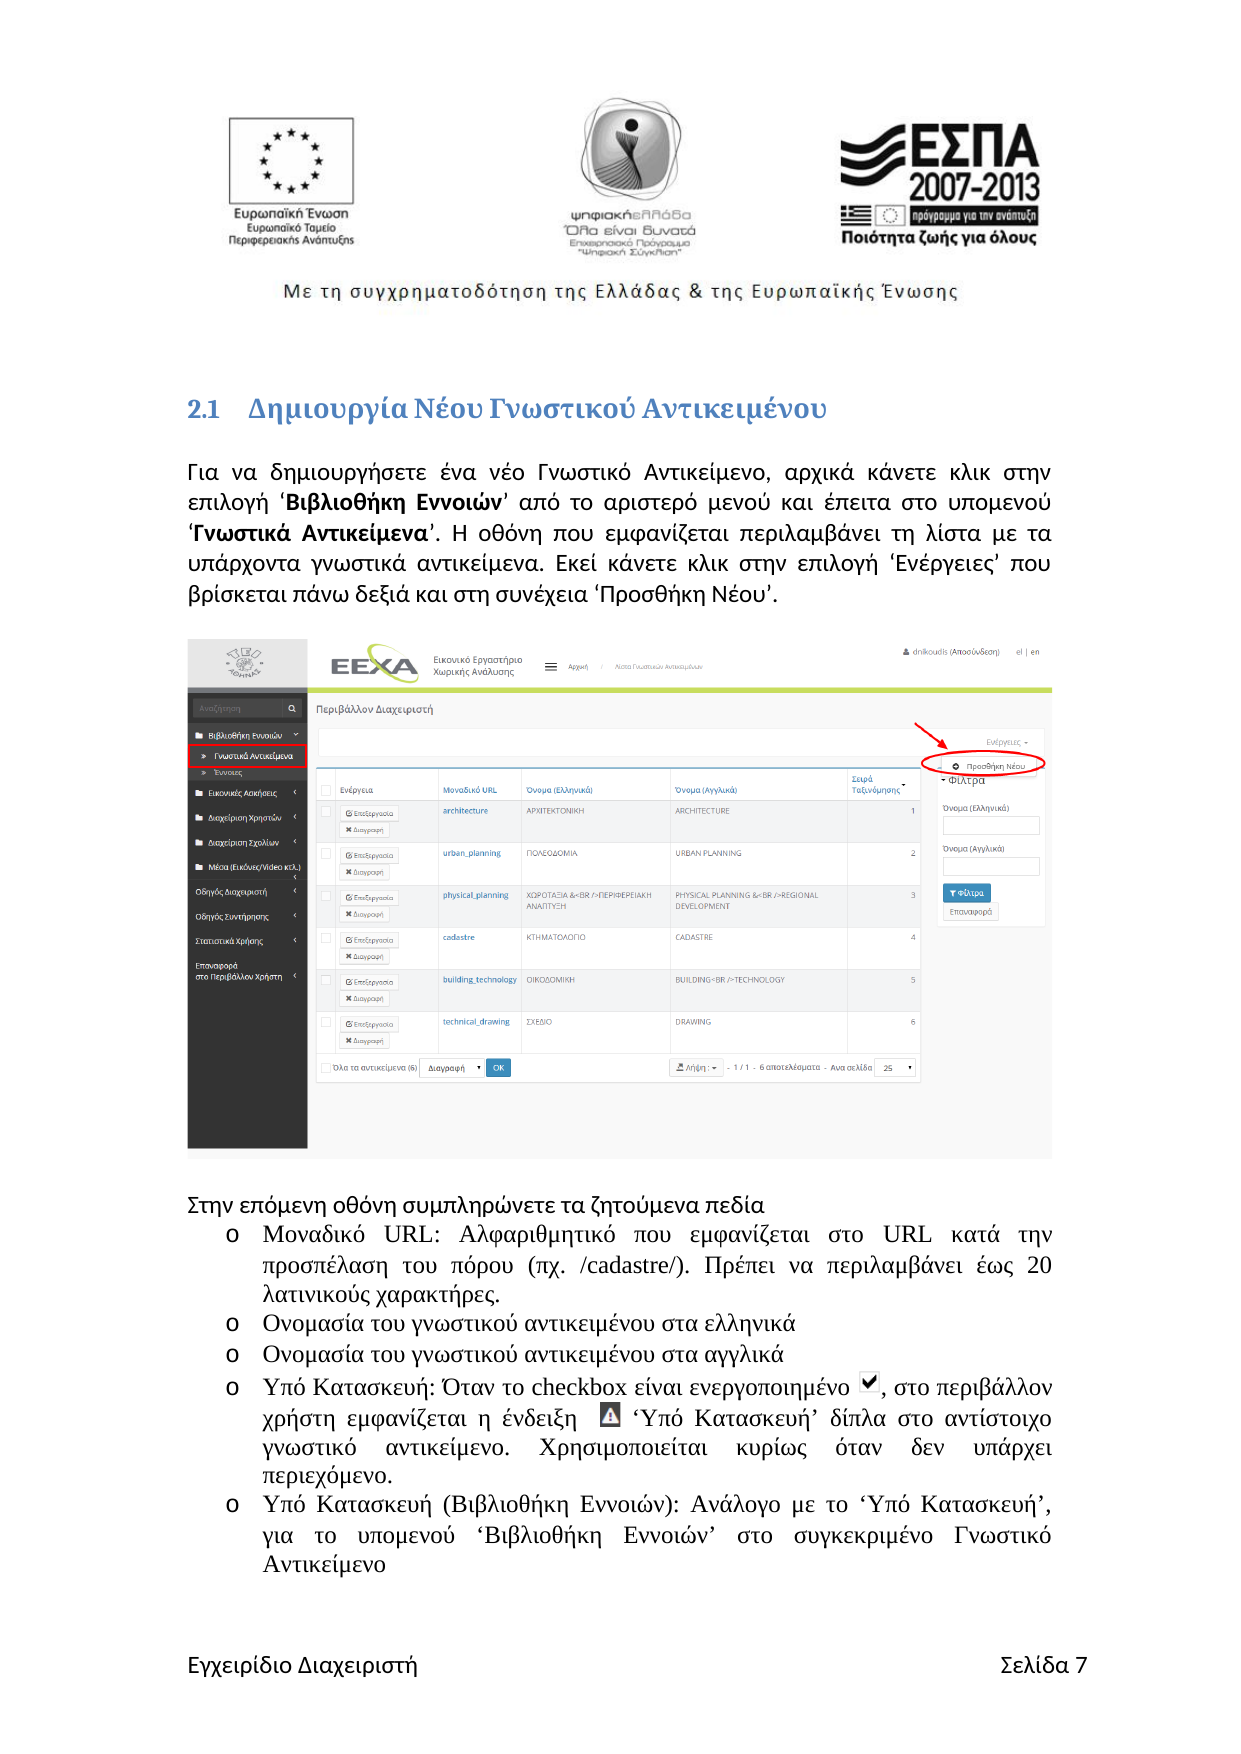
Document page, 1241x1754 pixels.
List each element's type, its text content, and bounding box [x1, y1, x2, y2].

subtitle Δημιουργία Νέου Γνωστικού Αντικειμένου [187, 394, 1053, 425]
text Για να δημιουργήσετε ένα νέο Γνωστικό Αντικείμενο, αρχικά κάνετε κλικ στην επιλογή ‘Βιβλιοθήκη Εννοιών’ από το αριστερό μενού και έπειτα στο υπομενού ‘Γνωστικά Αντικείμενα’. Η οθόνη που εμφανίζεται περιλαμβάνει τη λίστα με τα υπάρχοντα γνωστικά αντικείμενα. Εκεί κάνετε κλικ στην επιλογή ‘Ενέργειες’ που βρίσκεται πάνω δεξιά και στη συνέχεια ‘Προσθήκη Νέου’. [187, 456, 1053, 608]
list Υπό Κατασκευή: Όταν το checkbox είναι ενεργοποιημένο , στο περιβάλλον χρήστη εμφανίζεται η ένδειξη ‘Υπό Κατασκευή’ δίπλα στο αντίστοιχο γνωστικό αντικείμενο. Χρησιμοποιείται κυρίως όταν δεν υπάρχει περιεχόμενο. [225, 1369, 1053, 1489]
picture [857, 1369, 881, 1396]
list Μοναδικό URL: Αλφαριθμητικό που εμφανίζεται στο URL κατά την προσπέλαση του πόρου (πχ. /cadastre/). Πρέπει να περιλαμβάνει έως 20 λατινικούς χαρακτήρες. [225, 1219, 1053, 1308]
picture [600, 1402, 621, 1427]
text Στην επόμενη οθόνη συμπληρώνετε τα ζητούμενα πεδία [187, 1189, 1053, 1219]
picture [187, 73, 1088, 343]
list Ονομασία του γνωστικού αντικειμένου στα αγγλικά [225, 1339, 1053, 1369]
list Ονομασία του γνωστικού αντικειμένου στα ελληνικά [225, 1308, 1053, 1339]
list Υπό Κατασκευή (Βιβλιοθήκη Εννοιών): Ανάλογο με το ‘Υπό Κατασκευή’, για το υπομενού ‘Βιβλιοθήκη Εννοιών’ στο συγκεκριμένο Γνωστικό Αντικείμενο [225, 1489, 1053, 1578]
picture [187, 639, 1053, 1159]
